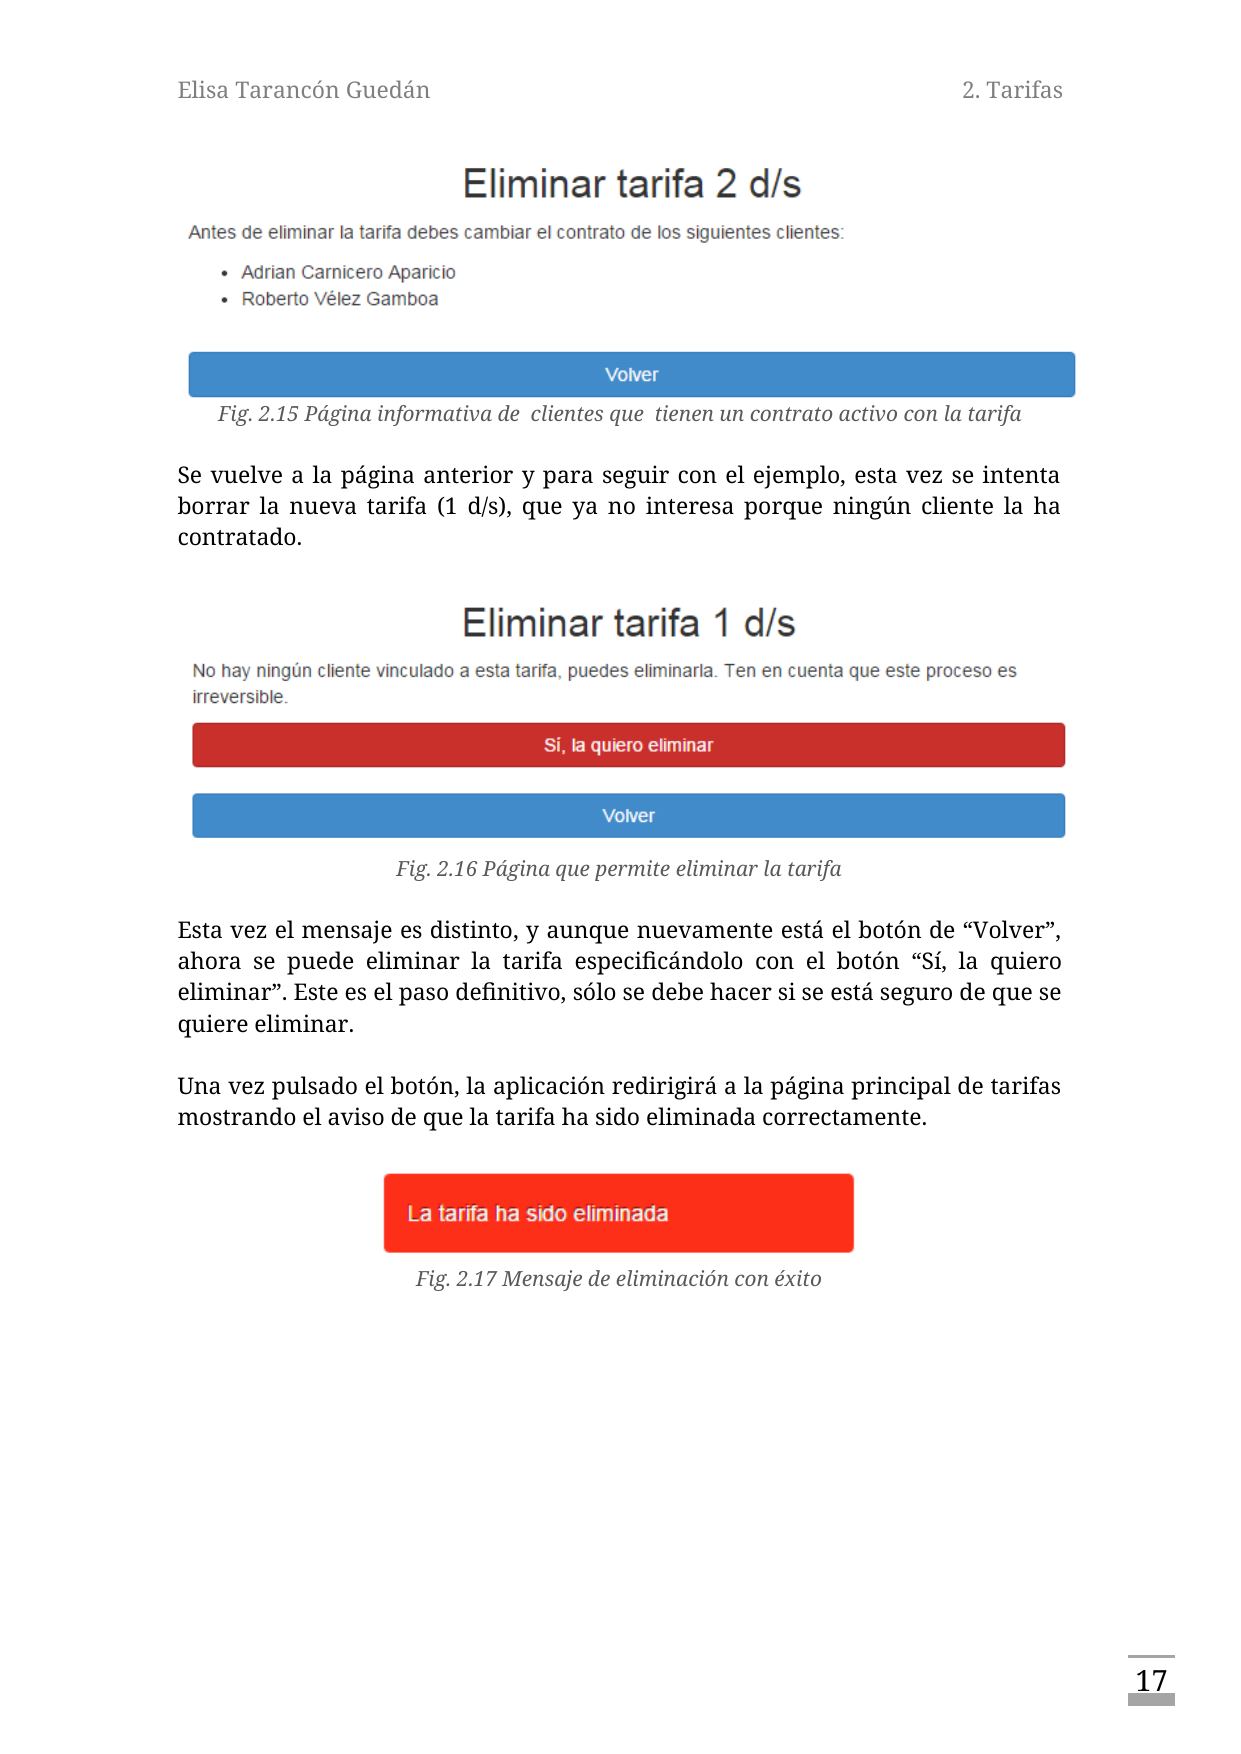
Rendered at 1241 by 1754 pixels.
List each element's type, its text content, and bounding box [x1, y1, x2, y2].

text Fig. 2.16 Página que permite eliminar la tarifa [177, 855, 1063, 883]
text Se vuelve a la página anterior y para seguir con el ejemplo, esta vez se intenta borrar la nueva tarifa (1 d/s), que ya no interesa porque ningún cliente la ha contratado. [177, 459, 1063, 553]
picture [177, 583, 1081, 855]
text Fig. 2.15 Página informativa de clientes que tienen un contrato activo con la tarifa [177, 400, 1063, 428]
picture [378, 1163, 862, 1264]
text Una vez pulsado el botón, la aplicación redirigirá a la página principal de tarifas mostrando el aviso de que la tarifa ha sido eliminada correctamente. [177, 1070, 1063, 1133]
text Esta vez el mensaje es distinto, y aunque nuevamente está el botón de “Volver”, ahora se puede eliminar la tarifa especificándolo con el botón “Sí, la quiero eliminar”. Este es el paso definitivo, sólo se debe hacer si se está seguro de que se quiere eliminar. [177, 914, 1063, 1039]
text Fig. 2.17 Mensaje de eliminación con éxito [177, 1264, 1063, 1292]
picture [177, 147, 1090, 400]
